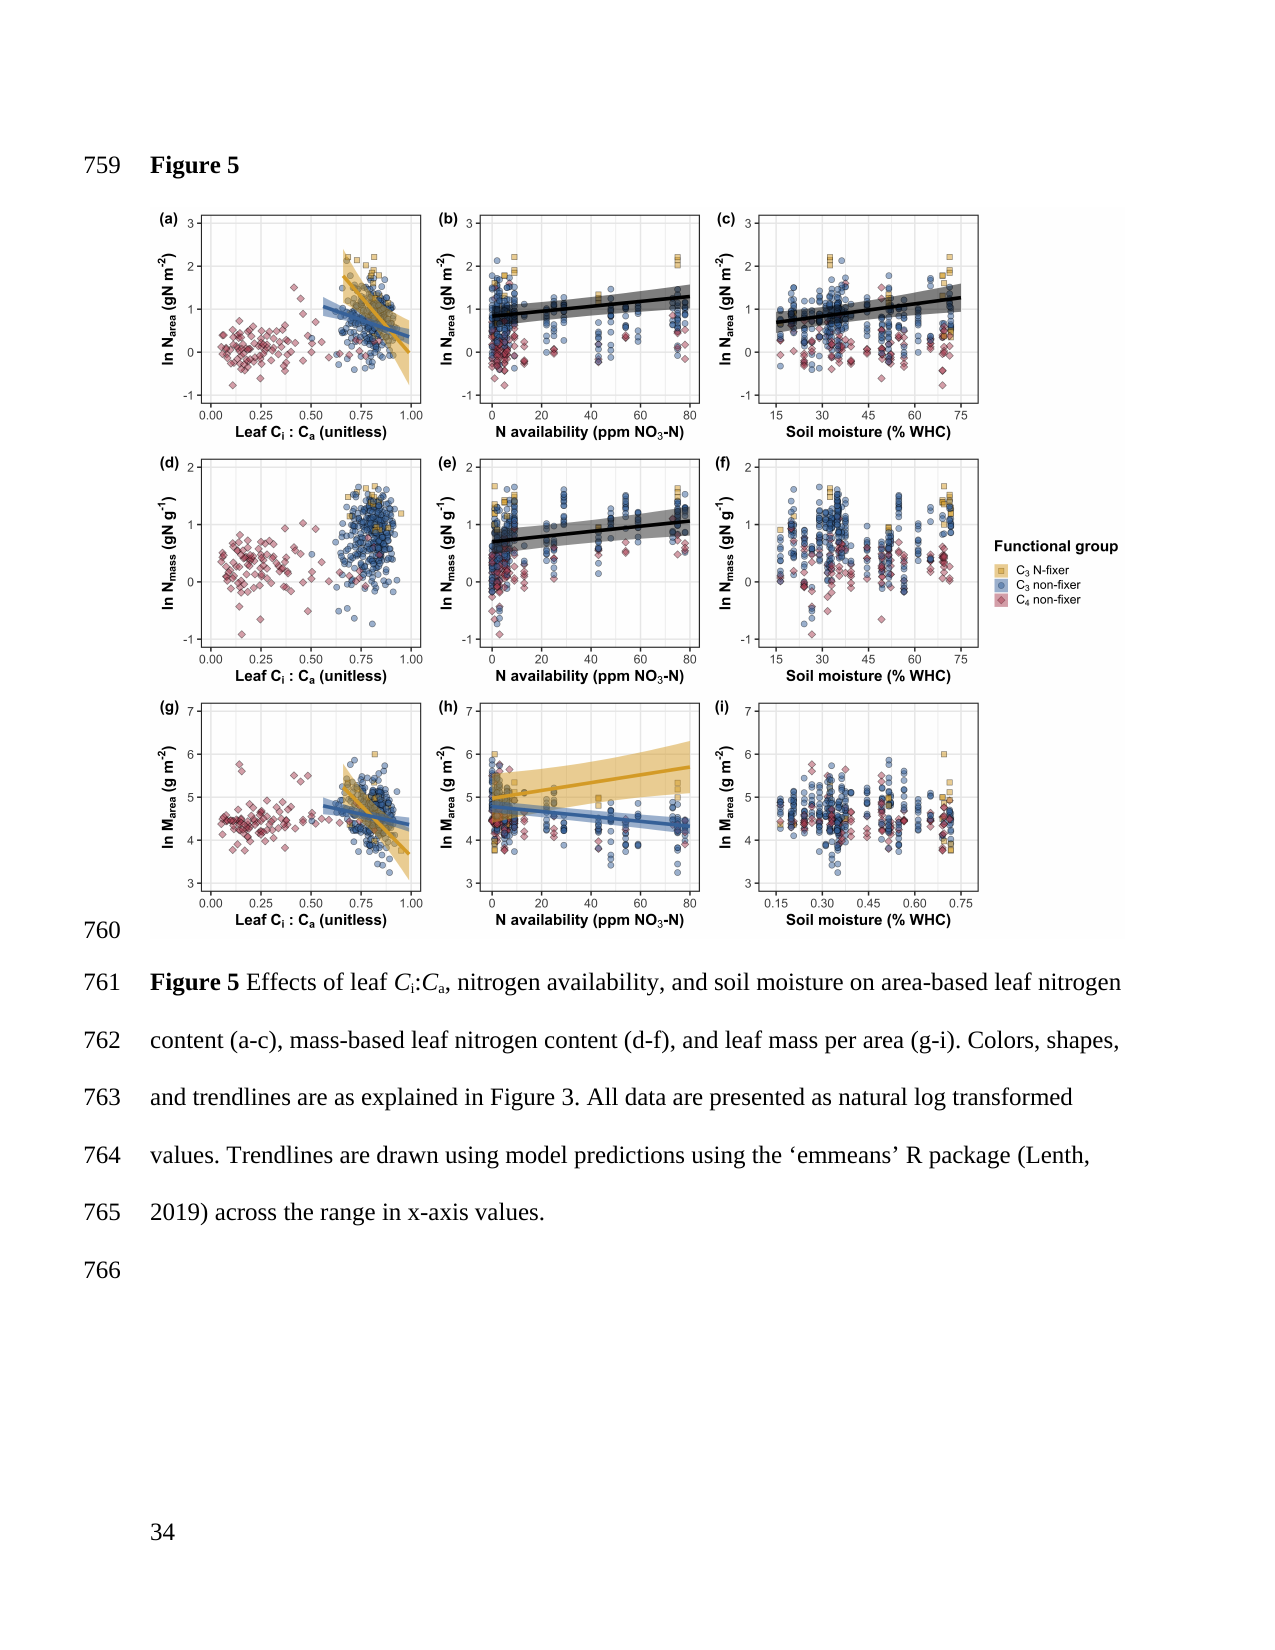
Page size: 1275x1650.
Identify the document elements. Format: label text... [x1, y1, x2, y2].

text Figure 5 Effects of leaf Ci:Ca, nitrogen availability, and soil moisture on area-based leaf nitrogen content (a-c), mass-based leaf nitrogen content (d-f), and leaf mass per area (g-i). Colors, shapes, and trendlines are as explained in Figure 3. All data are presented as natural log transformed values. Trendlines are drawn using model predictions using the ‘emmeans’ R package across the range in x-axis values. [150, 967, 1125, 1226]
text Figure 5 [150, 150, 1125, 179]
